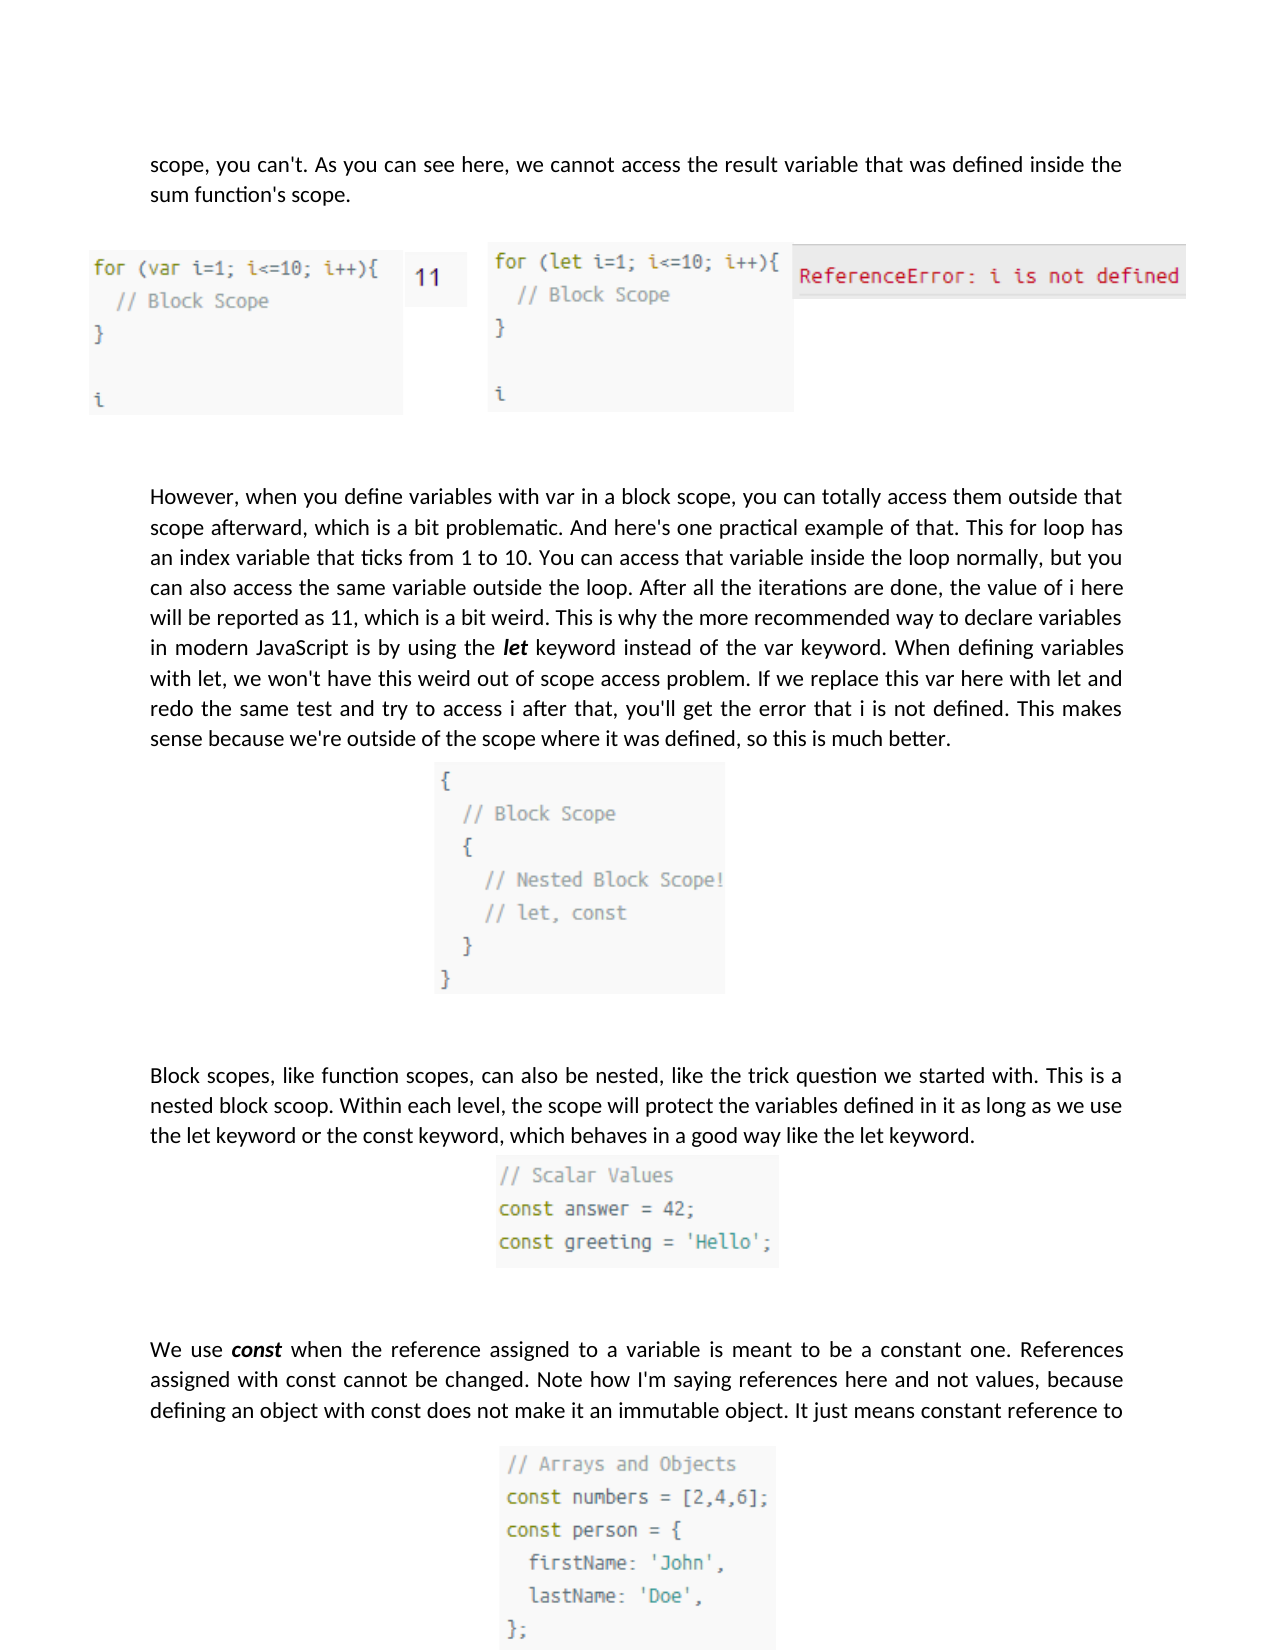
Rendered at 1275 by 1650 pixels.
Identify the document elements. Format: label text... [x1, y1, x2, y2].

picture [499, 1446, 776, 1650]
text Block scopes, like function scopes, can also be nested, like the trick question we started with. This is a nested block scoop. Within each level, the scope will protect the variables defined in it as long as we use the let keyword or the const keyword, which behaves in a good way like the let keyword. [150, 1061, 1125, 1150]
picture [496, 1155, 779, 1268]
picture [487, 242, 1186, 412]
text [150, 150, 1125, 208]
text However, when you define variables with var in a block scope, you can totally access them outside that scope afterward, which is a bit problematic. And here's one practical example of that. This for loop has an index variable that ticks from 1 to 10. You can access that variable inside the loop normally, but you can also access the same variable outside the loop. After all the iterations are done, the value of i here will be reported as 11, which is a bit weird. This is why the more recommended way to declare variables in modern JavaScript is by using the let keyword instead of the var keyword. When defining variables with let, we won't have this weird out of scope access problem. If we replace this var here with let and redo the same test and try to access i after that, you'll get the error that i is not defined. This makes sense because we're outside of the scope where it was defined, so this is much better. [150, 482, 1125, 752]
picture [434, 762, 725, 994]
picture [89, 250, 468, 415]
